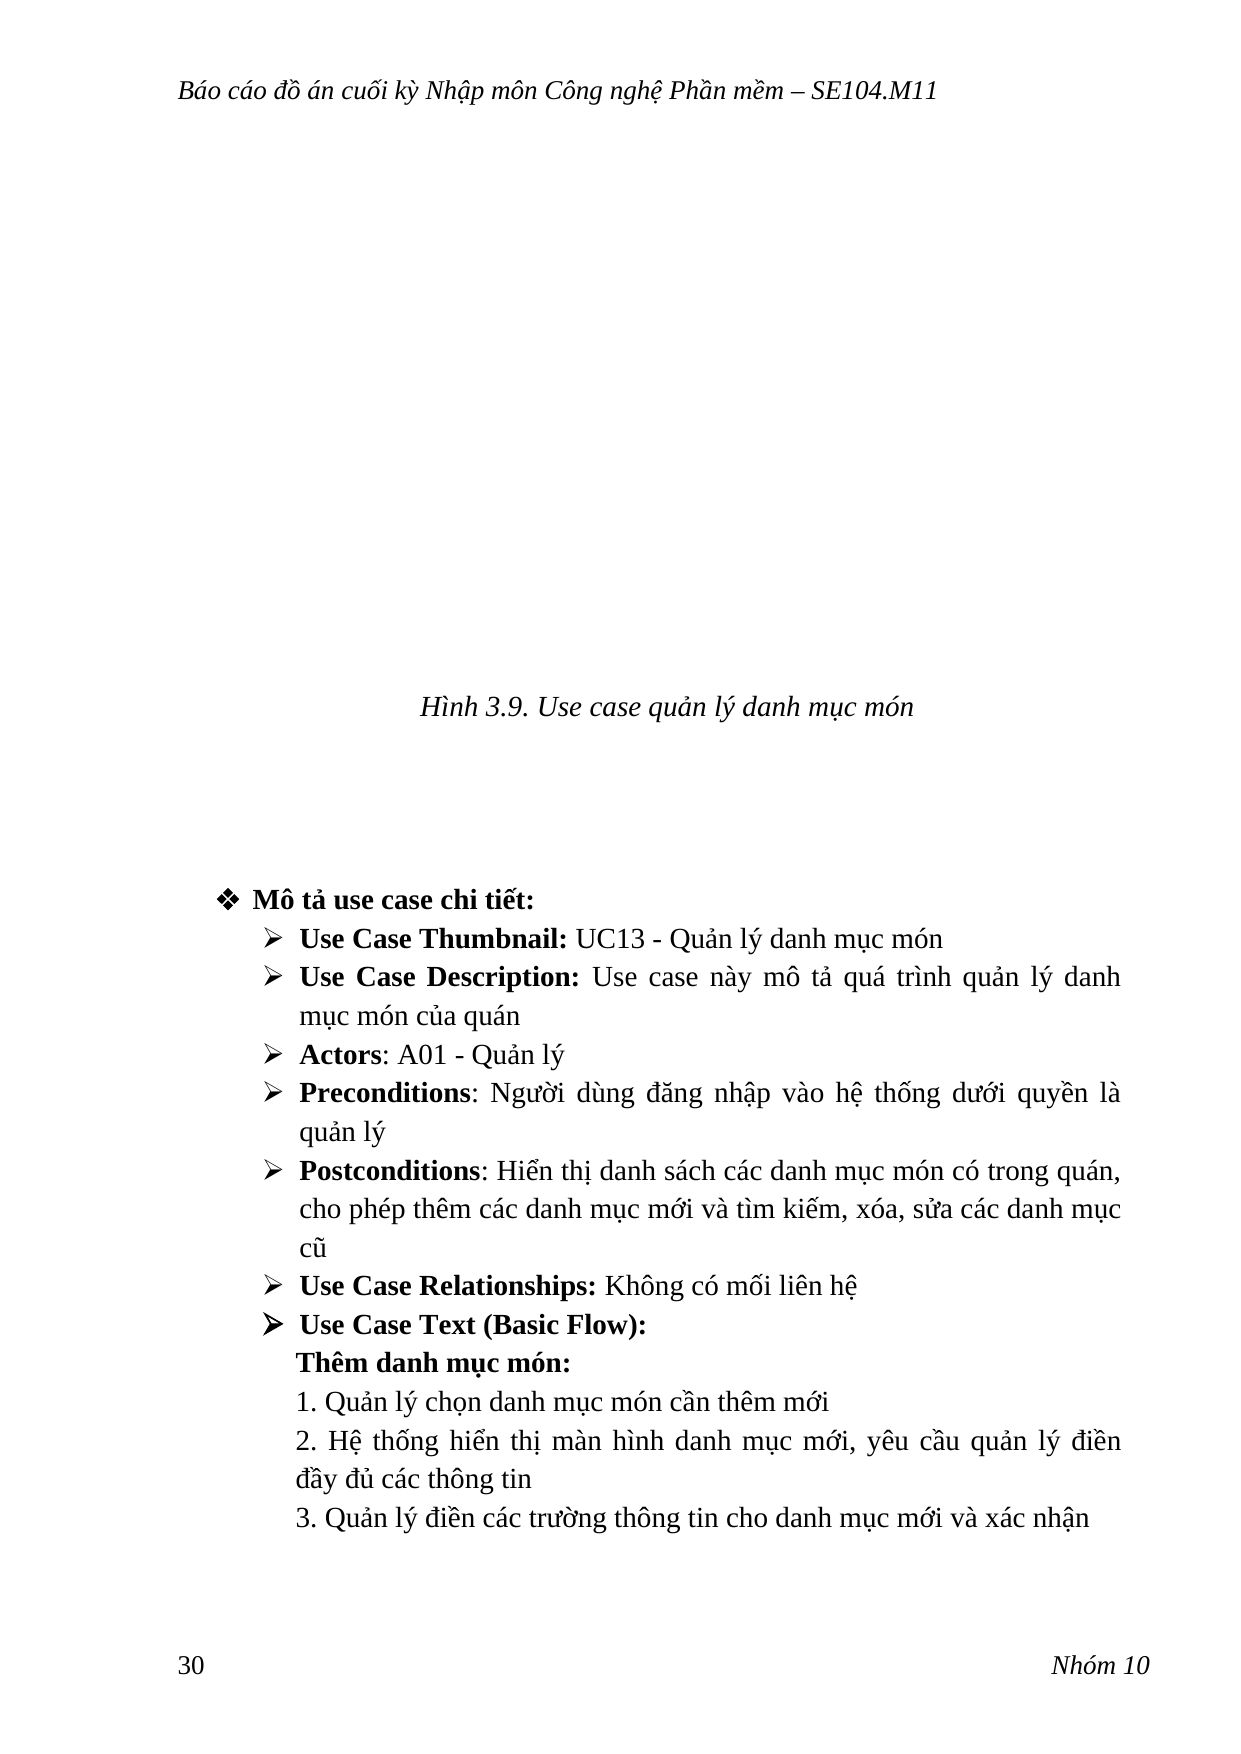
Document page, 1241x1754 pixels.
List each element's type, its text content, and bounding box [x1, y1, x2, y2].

list Use Case Relationships: Không có mối liên hệ [262, 1268, 1122, 1302]
list Postconditions: Hiển thị danh sách các danh mục món có trong quán, cho phép thêm các danh mục mới và tìm kiếm, xóa, sửa các danh mục cũ [262, 1153, 1122, 1263]
list 3. Quản lý điền các trường thông tin cho danh mục mới và xác nhận [295, 1500, 1122, 1533]
list Use Case Text (Basic Flow): [262, 1307, 1122, 1341]
list Mô tả use case chi tiết: [215, 882, 1122, 916]
list Thêm danh mục món: [252, 1346, 1122, 1379]
list Preconditions: Người dùng đăng nhập vào hệ thống dưới quyền là quản lý [262, 1075, 1122, 1148]
list Actors: A01 - Quản lý [262, 1037, 1122, 1070]
list Use Case Thumbnail: UC13 - Quản lý danh mục món [262, 921, 1122, 954]
list Use Case Description: Use case này mô tả quá trình quản lý danh mục món của quán [262, 959, 1122, 1032]
text Hình 3.9. Use case quản lý danh mục món [215, 689, 1122, 723]
list 1. Quản lý chọn danh mục món cần thêm mới [295, 1384, 1122, 1418]
list 2. Hệ thống hiển thị màn hình danh mục mới, yêu cầu quản lý điền đầy đủ các thông tin [295, 1423, 1122, 1495]
